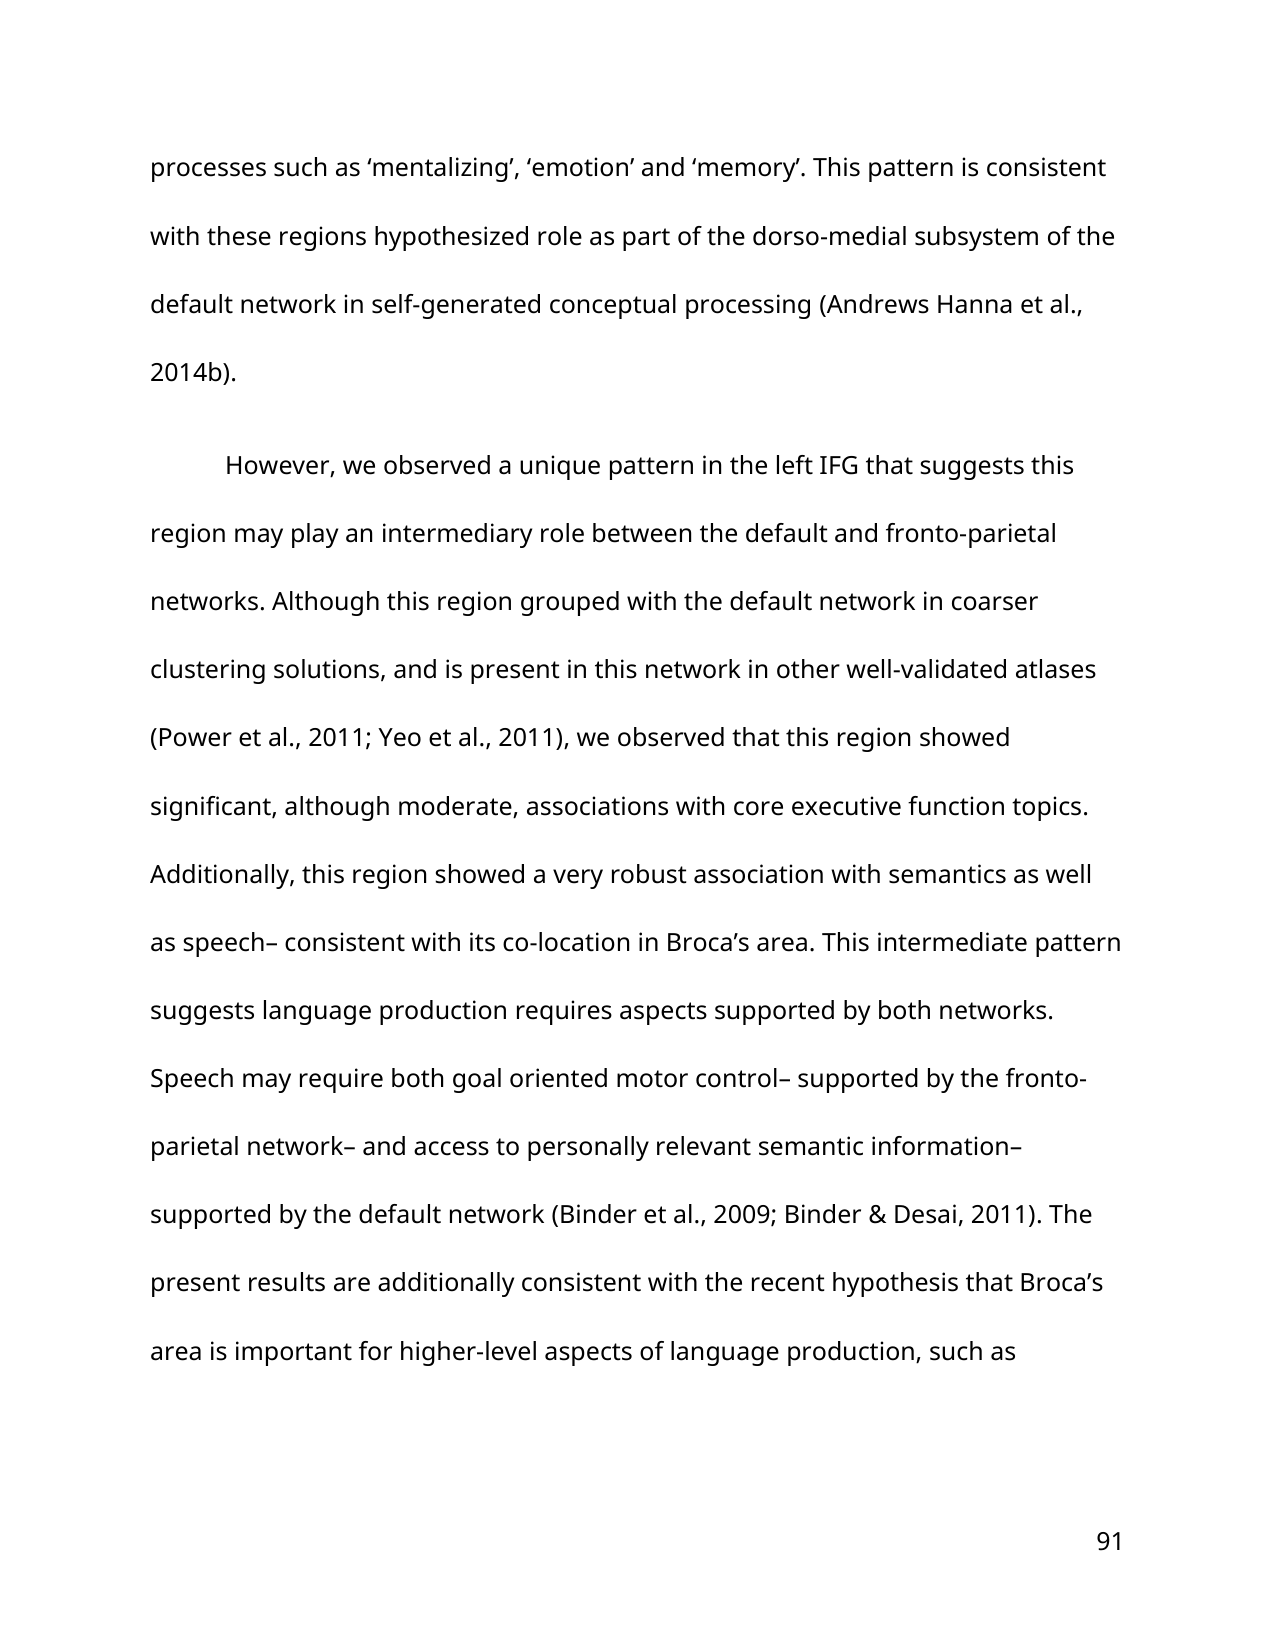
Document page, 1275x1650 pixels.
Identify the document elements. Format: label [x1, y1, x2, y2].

text [150, 150, 1125, 388]
text [150, 447, 1125, 1367]
